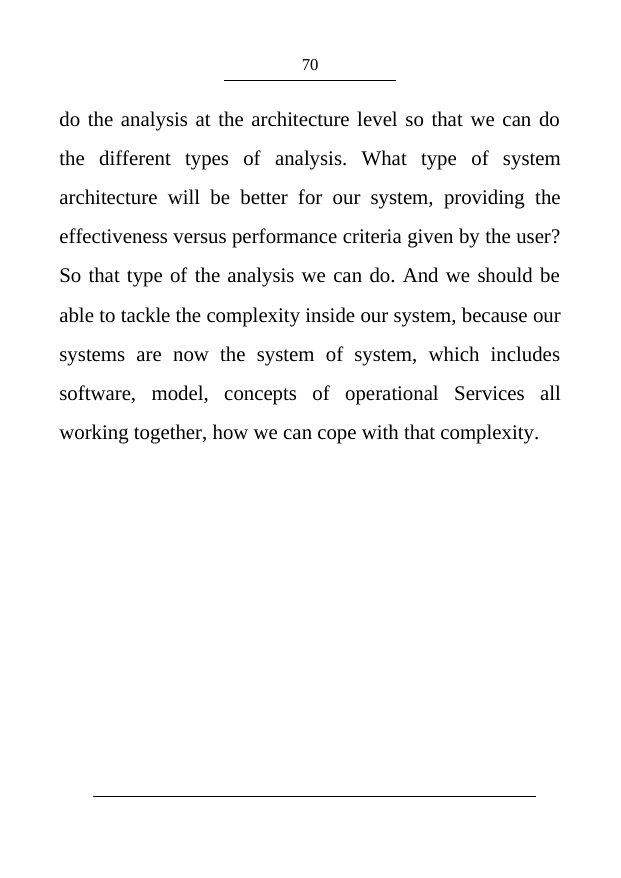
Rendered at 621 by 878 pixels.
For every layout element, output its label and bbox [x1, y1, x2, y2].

text [59, 107, 561, 444]
